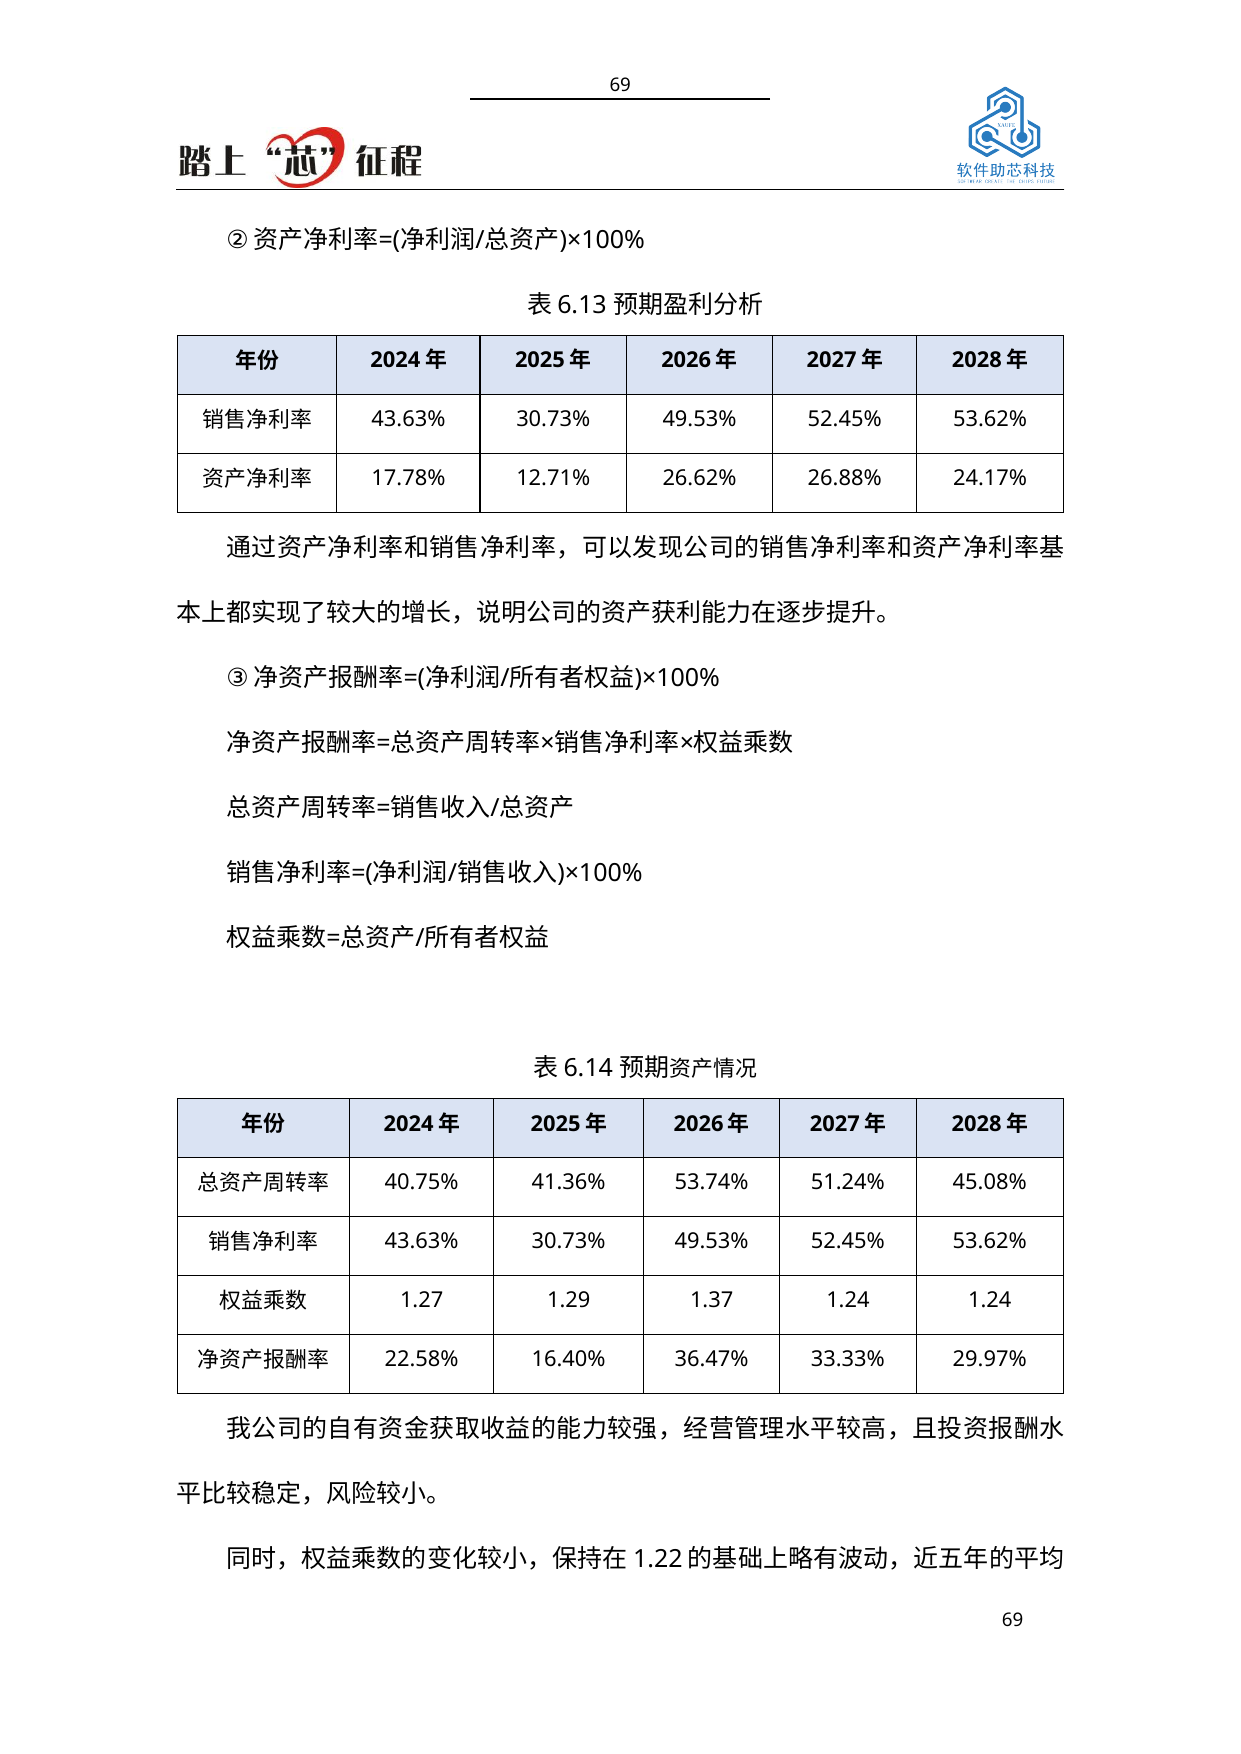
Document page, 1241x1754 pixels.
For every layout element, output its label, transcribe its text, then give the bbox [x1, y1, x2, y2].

text 通过资产净利率和销售净利率，可以发现公司的销售净利率和资产净利率基本上都实现了较大的增长，说明公司的资产获利能力在逐步提升。 [176, 513, 1064, 643]
table_cell 52.45% [773, 395, 916, 453]
table_cell 销售净利率 [178, 1217, 349, 1275]
table_cell 30.73% [481, 395, 626, 453]
table_cell 销售净利率 [178, 395, 336, 453]
table_header 2027年 [780, 1099, 916, 1157]
table_cell 26.62% [627, 454, 772, 512]
table_header 年份 [178, 336, 336, 394]
table_header 2025年 [481, 336, 626, 394]
table_header 2024年 [350, 1099, 493, 1157]
text 表6.13 预期盈利分析 [176, 270, 1064, 335]
table_cell 53.74% [644, 1158, 779, 1216]
table_header 2025年 [494, 1099, 643, 1157]
table_header 2028年 [917, 1099, 1063, 1157]
table_cell 40.75% [350, 1158, 493, 1216]
picture [945, 83, 1065, 187]
table_cell 33.33% [780, 1335, 916, 1393]
table_cell 51.24% [780, 1158, 916, 1216]
table_cell 24.17% [917, 454, 1063, 512]
text ②资产净利率=(净利润/总资产)×100% [176, 205, 1064, 270]
table_cell 53.62% [917, 395, 1063, 453]
table_header 2026年 [644, 1099, 779, 1157]
table_header 2027年 [773, 336, 916, 394]
picture [178, 127, 422, 188]
table_cell 36.47% [644, 1335, 779, 1393]
table_header 2024年 [337, 336, 479, 394]
table_cell 41.36% [494, 1158, 643, 1216]
table_header 2028年 [917, 336, 1063, 394]
text 总资产周转率=销售收入/总资产 [176, 773, 1064, 838]
table_cell 22.58% [350, 1335, 493, 1393]
table_cell 43.63% [337, 395, 479, 453]
text ③净资产报酬率=(净利润/所有者权益)×100% [176, 643, 1064, 708]
table_cell 49.53% [627, 395, 772, 453]
table_cell 总资产周转率 [178, 1158, 349, 1216]
table_cell 权益乘数 [178, 1276, 349, 1334]
table_cell 1.27 [350, 1276, 493, 1334]
text 我公司的自有资金获取收益的能力较强，经营管理水平较高，且投资报酬水平比较稳定，风险较小。 [176, 1394, 1064, 1524]
text 净资产报酬率=总资产周转率×销售净利率×权益乘数 [176, 708, 1064, 773]
table_cell 17.78% [337, 454, 479, 512]
table_cell 1.24 [780, 1276, 916, 1334]
table_header 年份 [178, 1099, 349, 1157]
table_cell 净资产报酬率 [178, 1335, 349, 1393]
table_cell 53.62% [917, 1217, 1063, 1275]
text 销售净利率=(净利润/销售收入)×100% [176, 838, 1064, 903]
text 表6.14 预期资产情况 [176, 1033, 1064, 1098]
table_cell 45.08% [917, 1158, 1063, 1216]
table_cell 29.97% [917, 1335, 1063, 1393]
table_cell 49.53% [644, 1217, 779, 1275]
table_cell 资产净利率 [178, 454, 336, 512]
table_cell 1.37 [644, 1276, 779, 1334]
table_cell 30.73% [494, 1217, 643, 1275]
table_cell 1.24 [917, 1276, 1063, 1334]
table_cell 52.45% [780, 1217, 916, 1275]
table_header 2026年 [627, 336, 772, 394]
table_cell 16.40% [494, 1335, 643, 1393]
text 权益乘数=总资产/所有者权益 [176, 903, 1064, 968]
table_cell 1.29 [494, 1276, 643, 1334]
table_cell 26.88% [773, 454, 916, 512]
table_cell 43.63% [350, 1217, 493, 1275]
table_cell 12.71% [481, 454, 626, 512]
